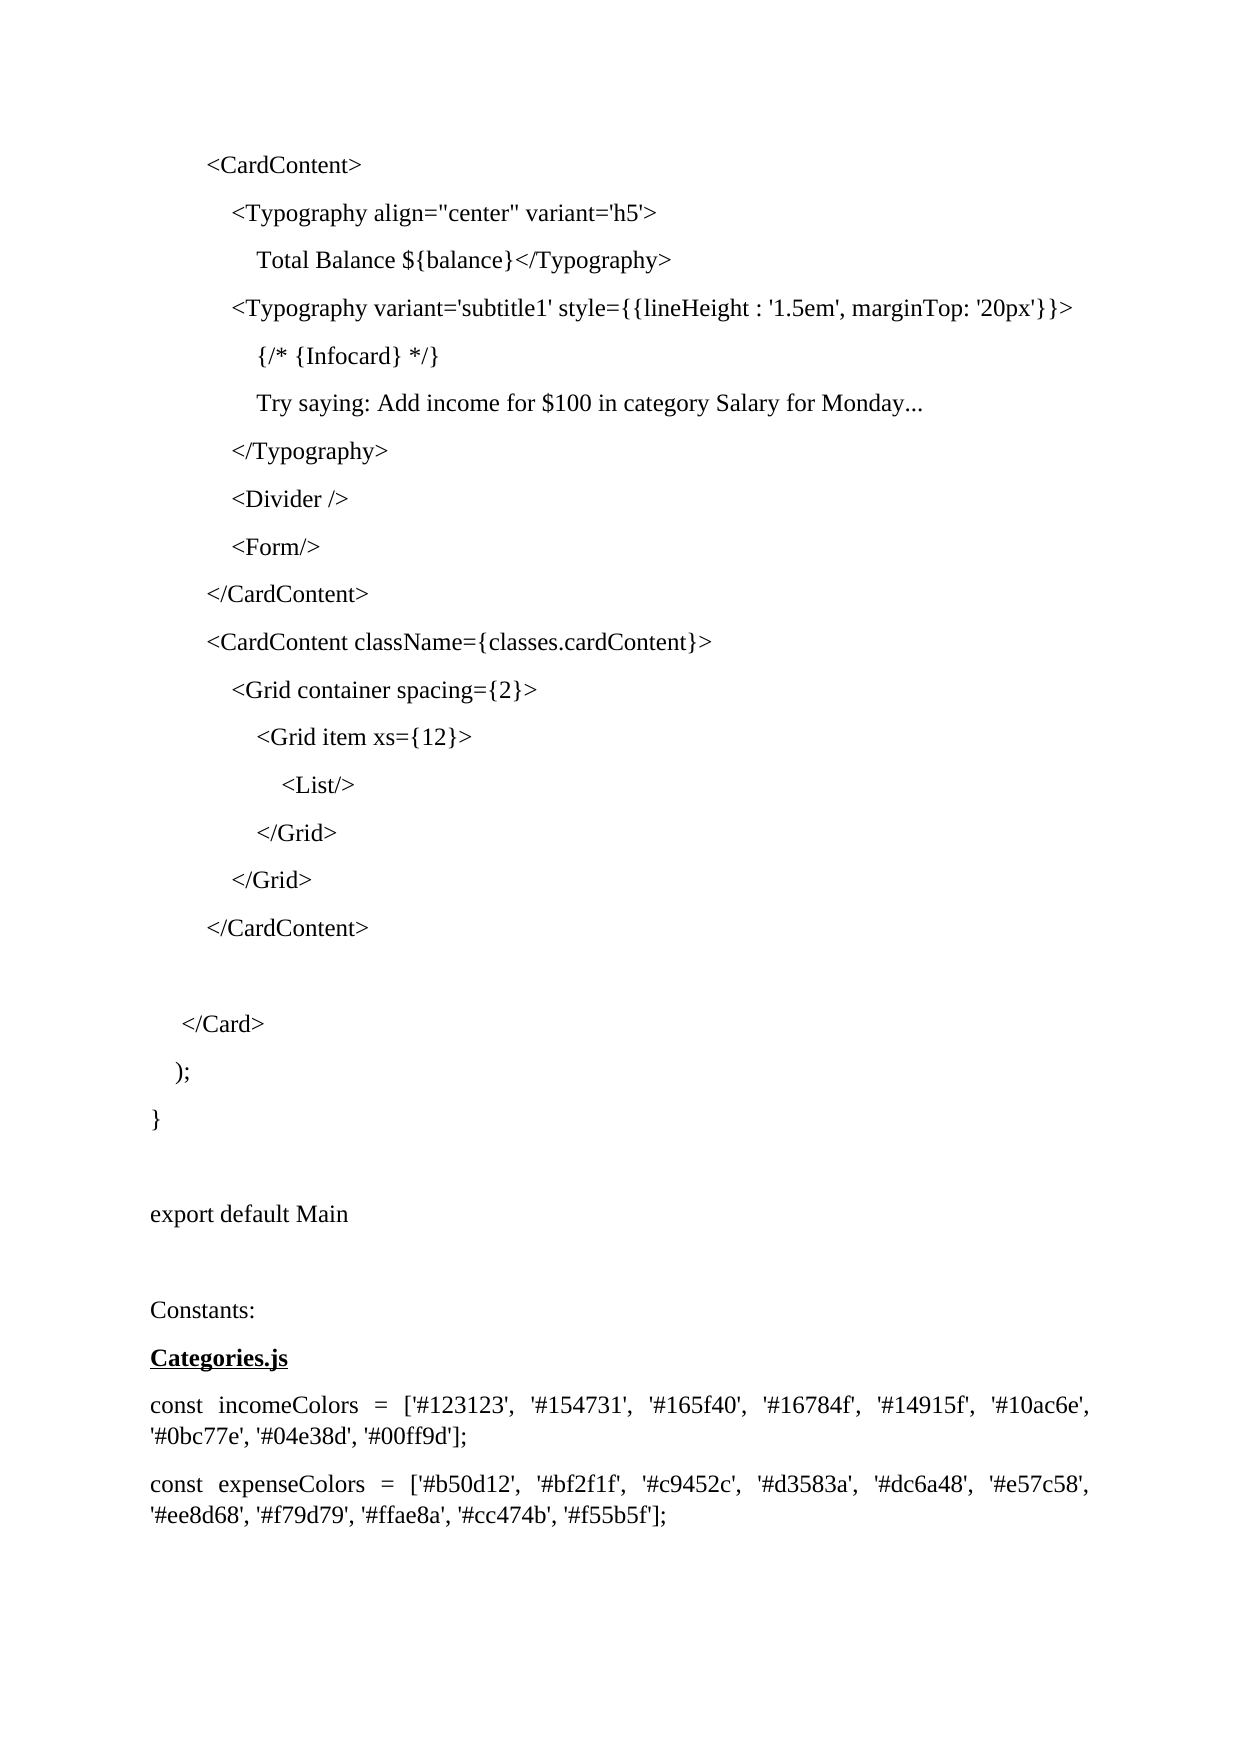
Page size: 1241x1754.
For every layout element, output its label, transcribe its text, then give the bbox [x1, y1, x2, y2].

text <Grid container spacing={2}> [150, 675, 1090, 703]
text ); [150, 1056, 1090, 1085]
text <Grid item xs={12}> [150, 722, 1090, 751]
text </Grid> [150, 866, 1090, 894]
text <Typography variant='subtitle1' style={{lineHeight : '1.5em', marginTop: '20px'}}> [150, 293, 1090, 322]
text </Typography> [150, 436, 1090, 465]
text const expenseColors = ['#b50d12', '#bf2f1f', '#c9452c', '#d3583a', '#dc6a48', '#e57c58', '#ee8d68', '#f79d79', '#ffae8a', '#cc474b', '#f55b5f']; [150, 1469, 1090, 1529]
text </Grid> [150, 818, 1090, 847]
text </CardContent> [150, 579, 1090, 608]
text Constants: [150, 1295, 1090, 1324]
text export default Main [150, 1199, 1090, 1228]
text <CardContent className={classes.cardContent}> [150, 627, 1090, 656]
text </Card> [150, 1009, 1090, 1037]
text Categories.js [150, 1343, 1090, 1371]
text {/* {Infocard} */} [150, 341, 1090, 369]
text Total Balance ${balance}</Typography> [150, 245, 1090, 274]
text </CardContent> [150, 913, 1090, 942]
text <List/> [150, 770, 1090, 799]
text <Divider /> [150, 484, 1090, 513]
text <CardContent> [150, 150, 1090, 179]
text <Typography align="center" variant='h5'> [150, 198, 1090, 226]
text Try saying: Add income for $100 in category Salary for Monday... [150, 388, 1090, 417]
text } [150, 1104, 1090, 1133]
text const incomeColors = ['#123123', '#154731', '#165f40', '#16784f', '#14915f', '#10ac6e', '#0bc77e', '#04e38d', '#00ff9d']; [150, 1390, 1090, 1450]
text <Form/> [150, 532, 1090, 560]
